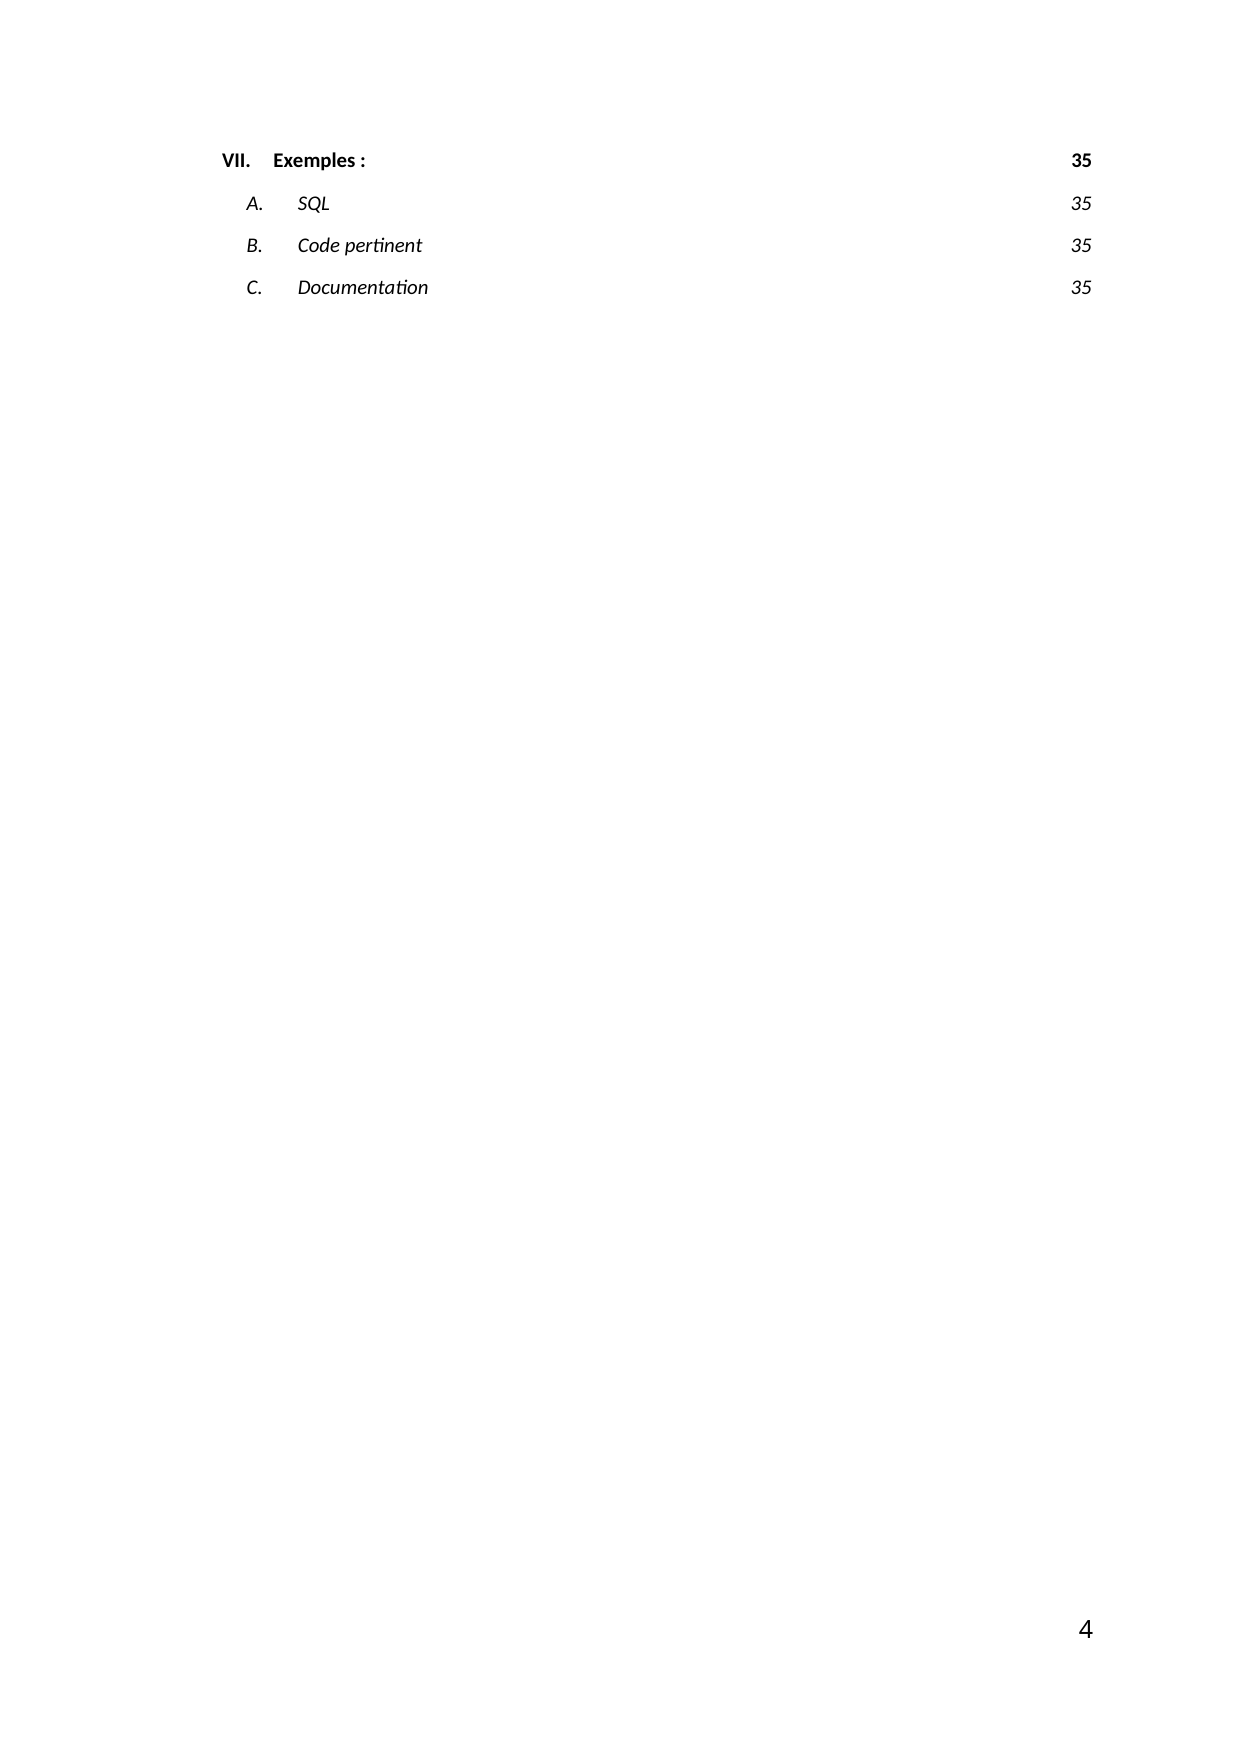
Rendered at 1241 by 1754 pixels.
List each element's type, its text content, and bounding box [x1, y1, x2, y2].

text C. Documentation 35 [173, 274, 1093, 299]
text A. SQL 35 [173, 190, 1093, 215]
text B. Code pertinent 35 [173, 232, 1093, 257]
text VII. Exemples : 35 [148, 148, 1093, 173]
